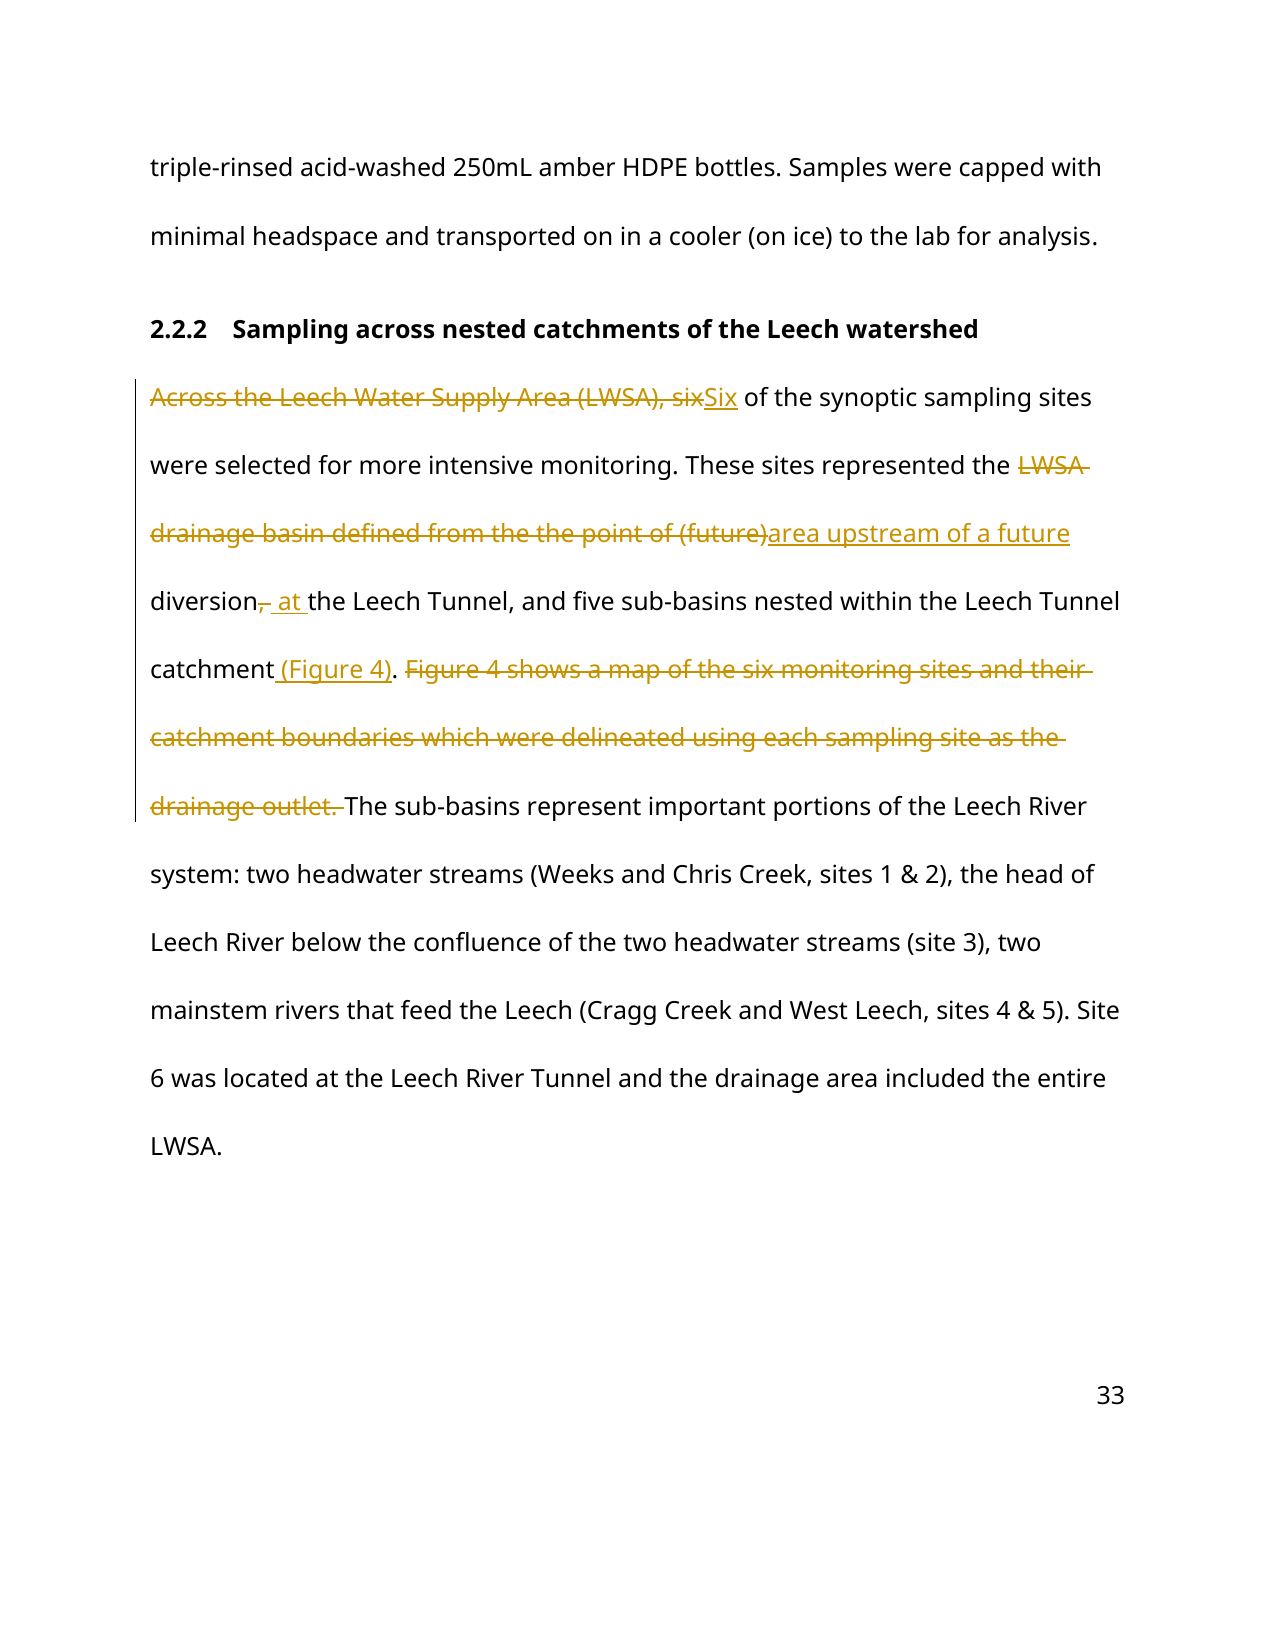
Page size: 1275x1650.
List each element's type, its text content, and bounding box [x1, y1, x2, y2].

subtitle Sampling across nested catchments of the Leech watershed [150, 311, 1125, 345]
text of the synoptic sampling sites were selected for more intensive monitoring. These sites represented the diversionthe Leech Tunnel, and five sub-basins nested within the Leech Tunnel catchment. The sub-basins represent important portions of the Leech River system: two headwater streams (Weeks and Chris Creek, sites 1 & 2), the head of Leech River below the confluence of the two headwater streams (site 3), two mainstem rivers that feed the Leech (Cragg Creek and West Leech, sites 4 & 5). Site 6 was located at the Leech River Tunnel and the drainage area included the entire LWSA. [150, 379, 1125, 1163]
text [150, 150, 1125, 252]
